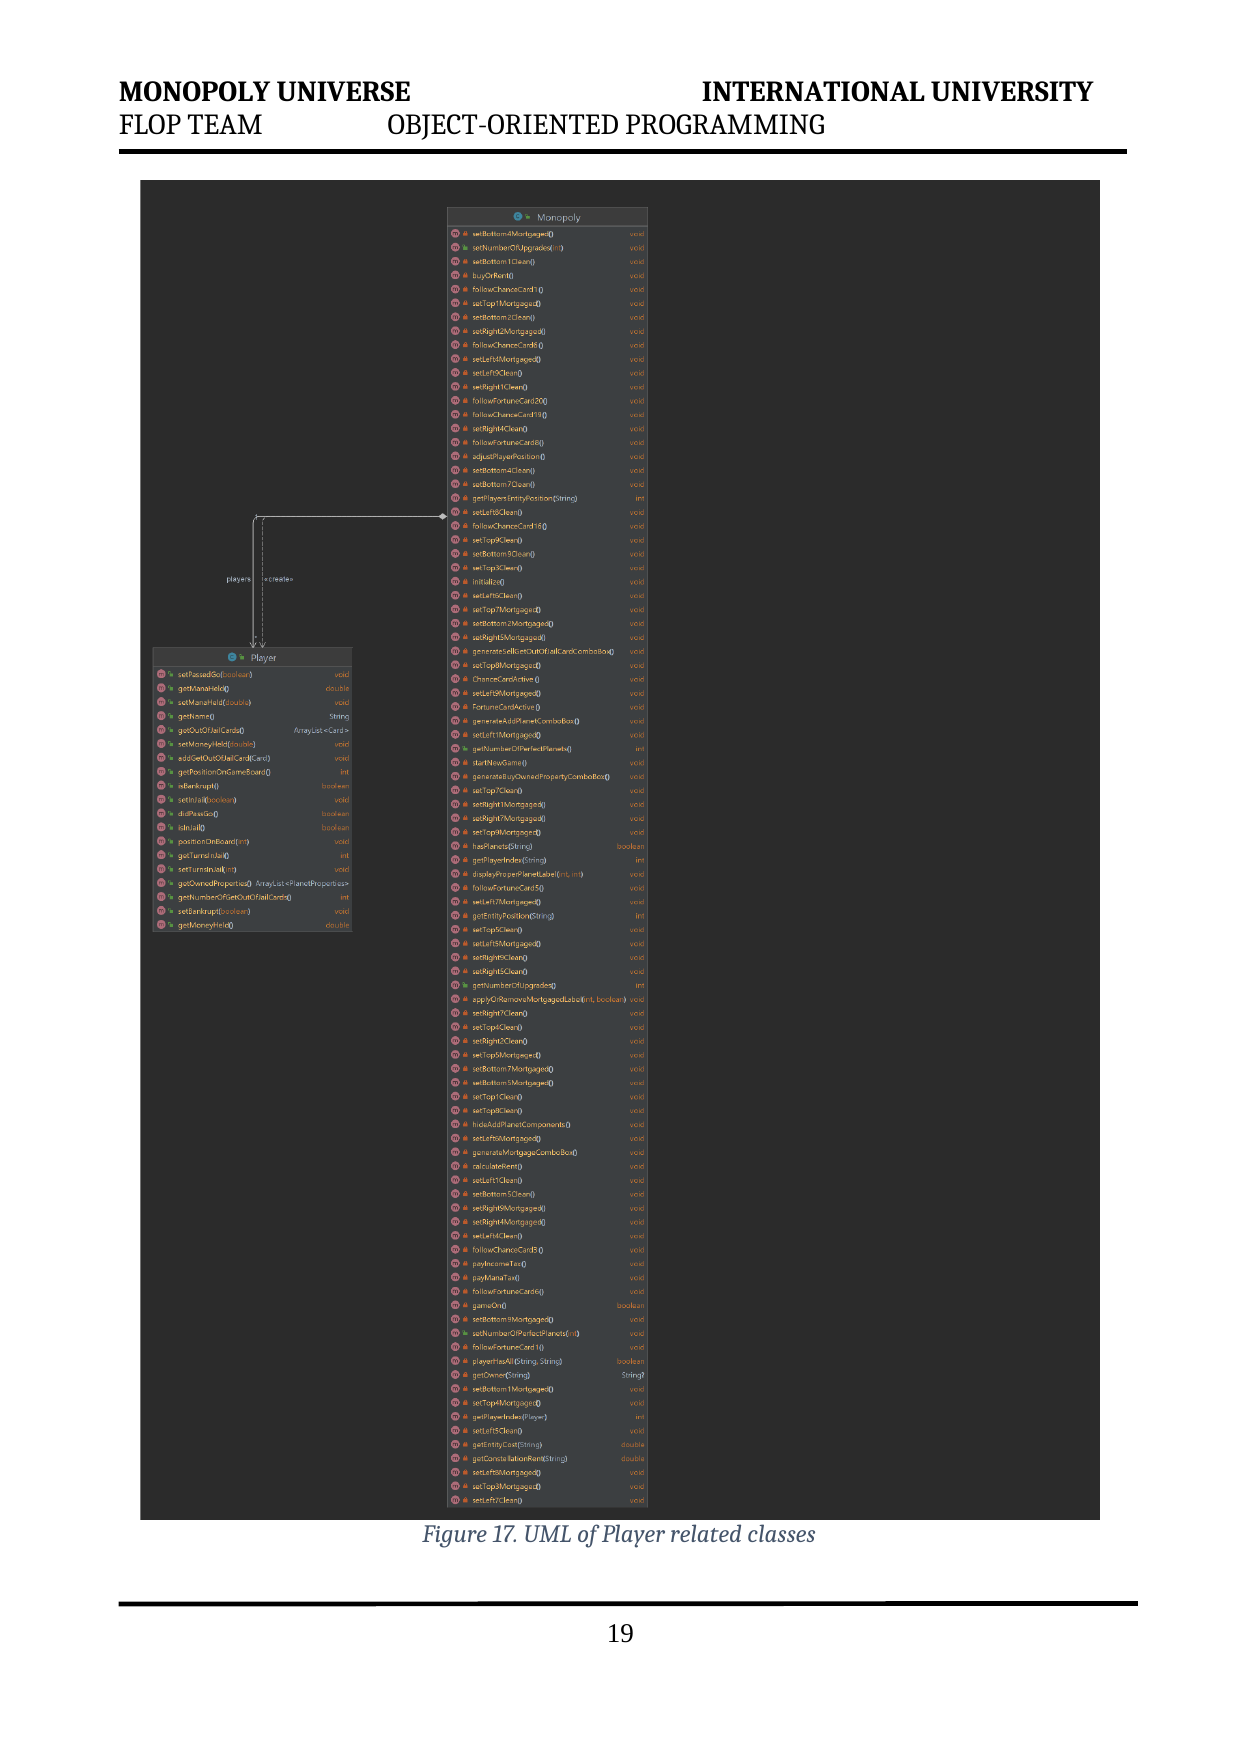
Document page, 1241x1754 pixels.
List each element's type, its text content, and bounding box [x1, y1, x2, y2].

text Figure 17. UML of Player related classes [118, 1519, 1122, 1548]
picture [140, 180, 1100, 1520]
